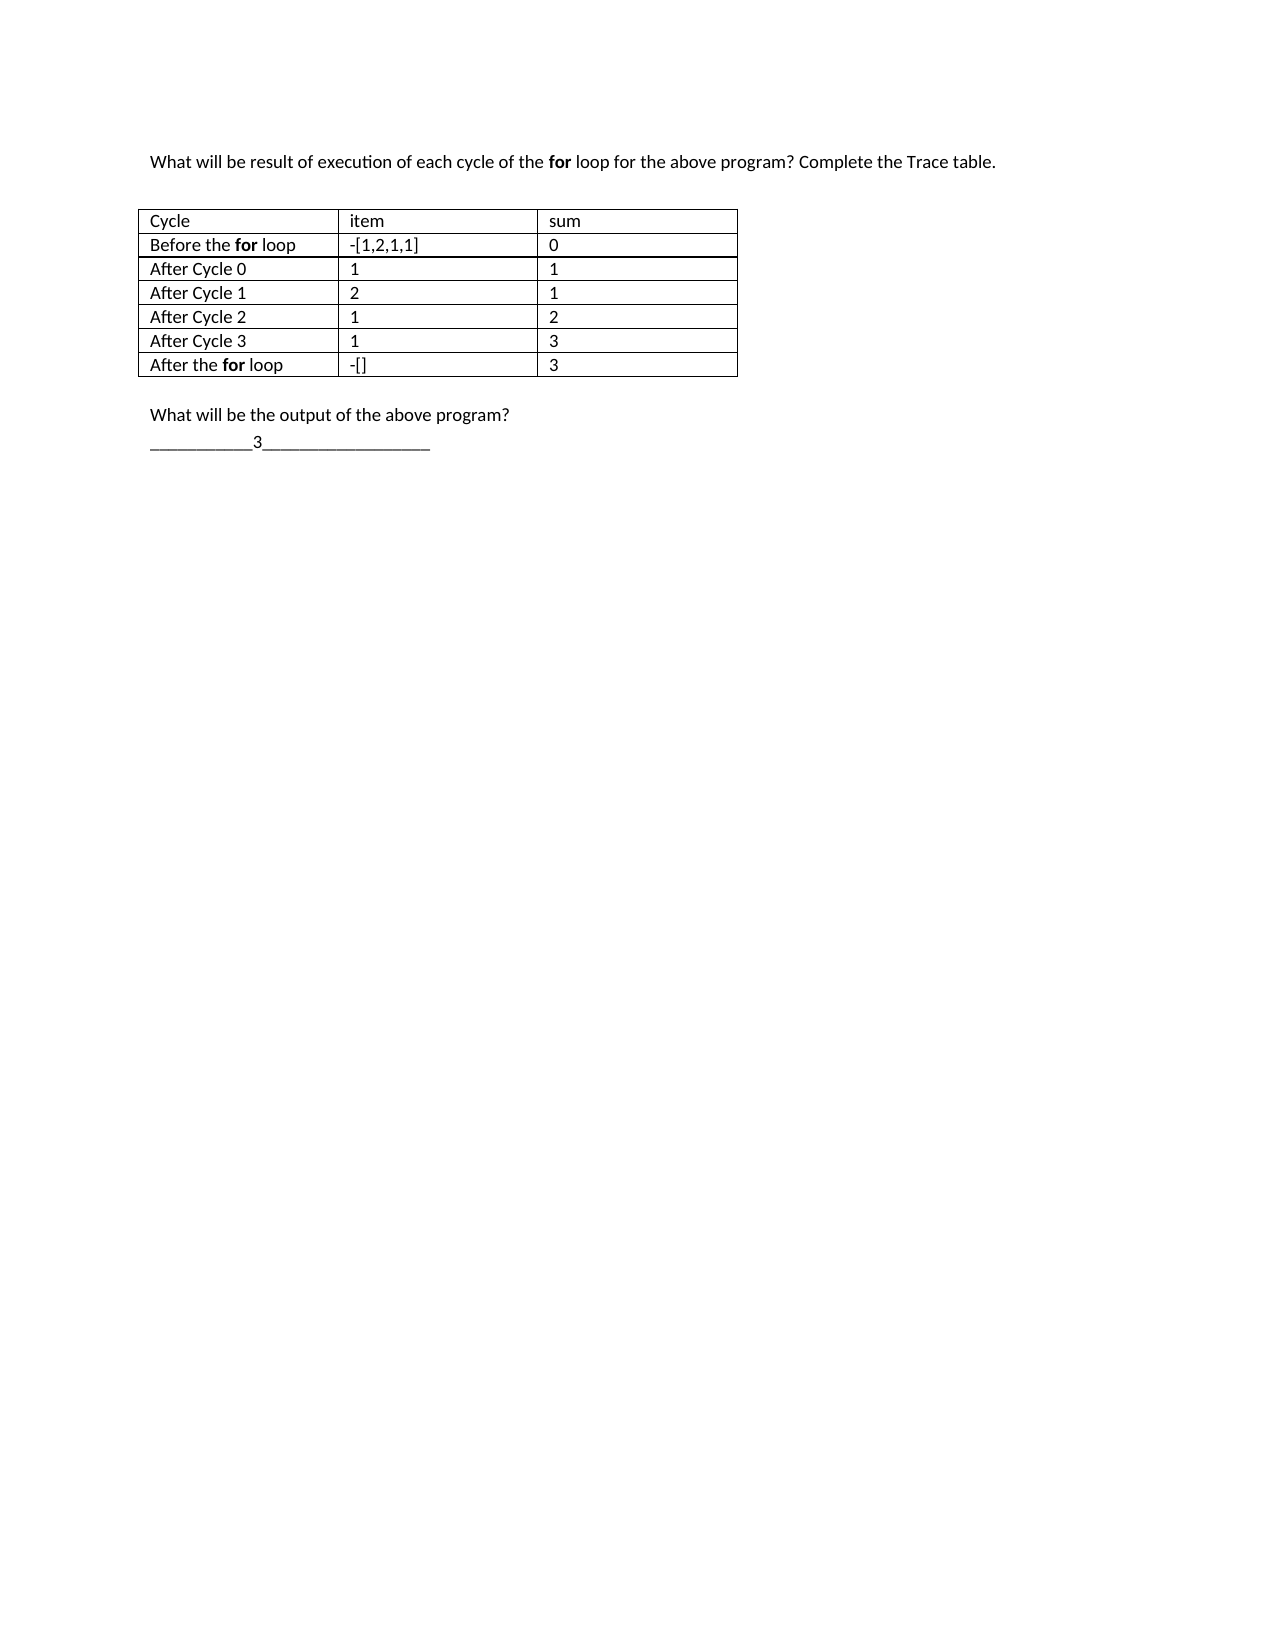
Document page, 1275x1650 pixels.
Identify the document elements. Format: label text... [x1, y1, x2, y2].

table_cell After the for loop [139, 353, 338, 376]
text What will be the output of the above program? [150, 404, 1125, 427]
table_cell 1 [538, 281, 737, 304]
table_cell 1 [538, 258, 737, 280]
table_header Cycle [139, 210, 338, 232]
table_cell 1 [339, 305, 537, 328]
table_cell 3 [538, 353, 737, 376]
table_cell 0 [538, 234, 737, 256]
table_cell 2 [538, 305, 737, 328]
table_cell 2 [339, 281, 537, 304]
table_cell After Cycle 3 [139, 329, 338, 352]
table_cell 3 [538, 329, 737, 352]
table_cell Before the for loop [139, 234, 338, 256]
table_header item [339, 210, 537, 232]
table_cell After Cycle 2 [139, 305, 338, 328]
text What will be result of execution of each cycle of the for loop for the above program? Complete the Trace table. [150, 150, 1125, 173]
table_cell 1 [339, 258, 537, 280]
table_cell -[] [339, 353, 537, 376]
table_cell After Cycle 1 [139, 281, 338, 304]
text ___________3__________________ [150, 430, 1125, 453]
table_header sum [538, 210, 737, 232]
table_cell 1 [339, 329, 537, 352]
table_cell After Cycle 0 [139, 258, 338, 280]
table_cell -[1,2,1,1] [339, 234, 537, 256]
